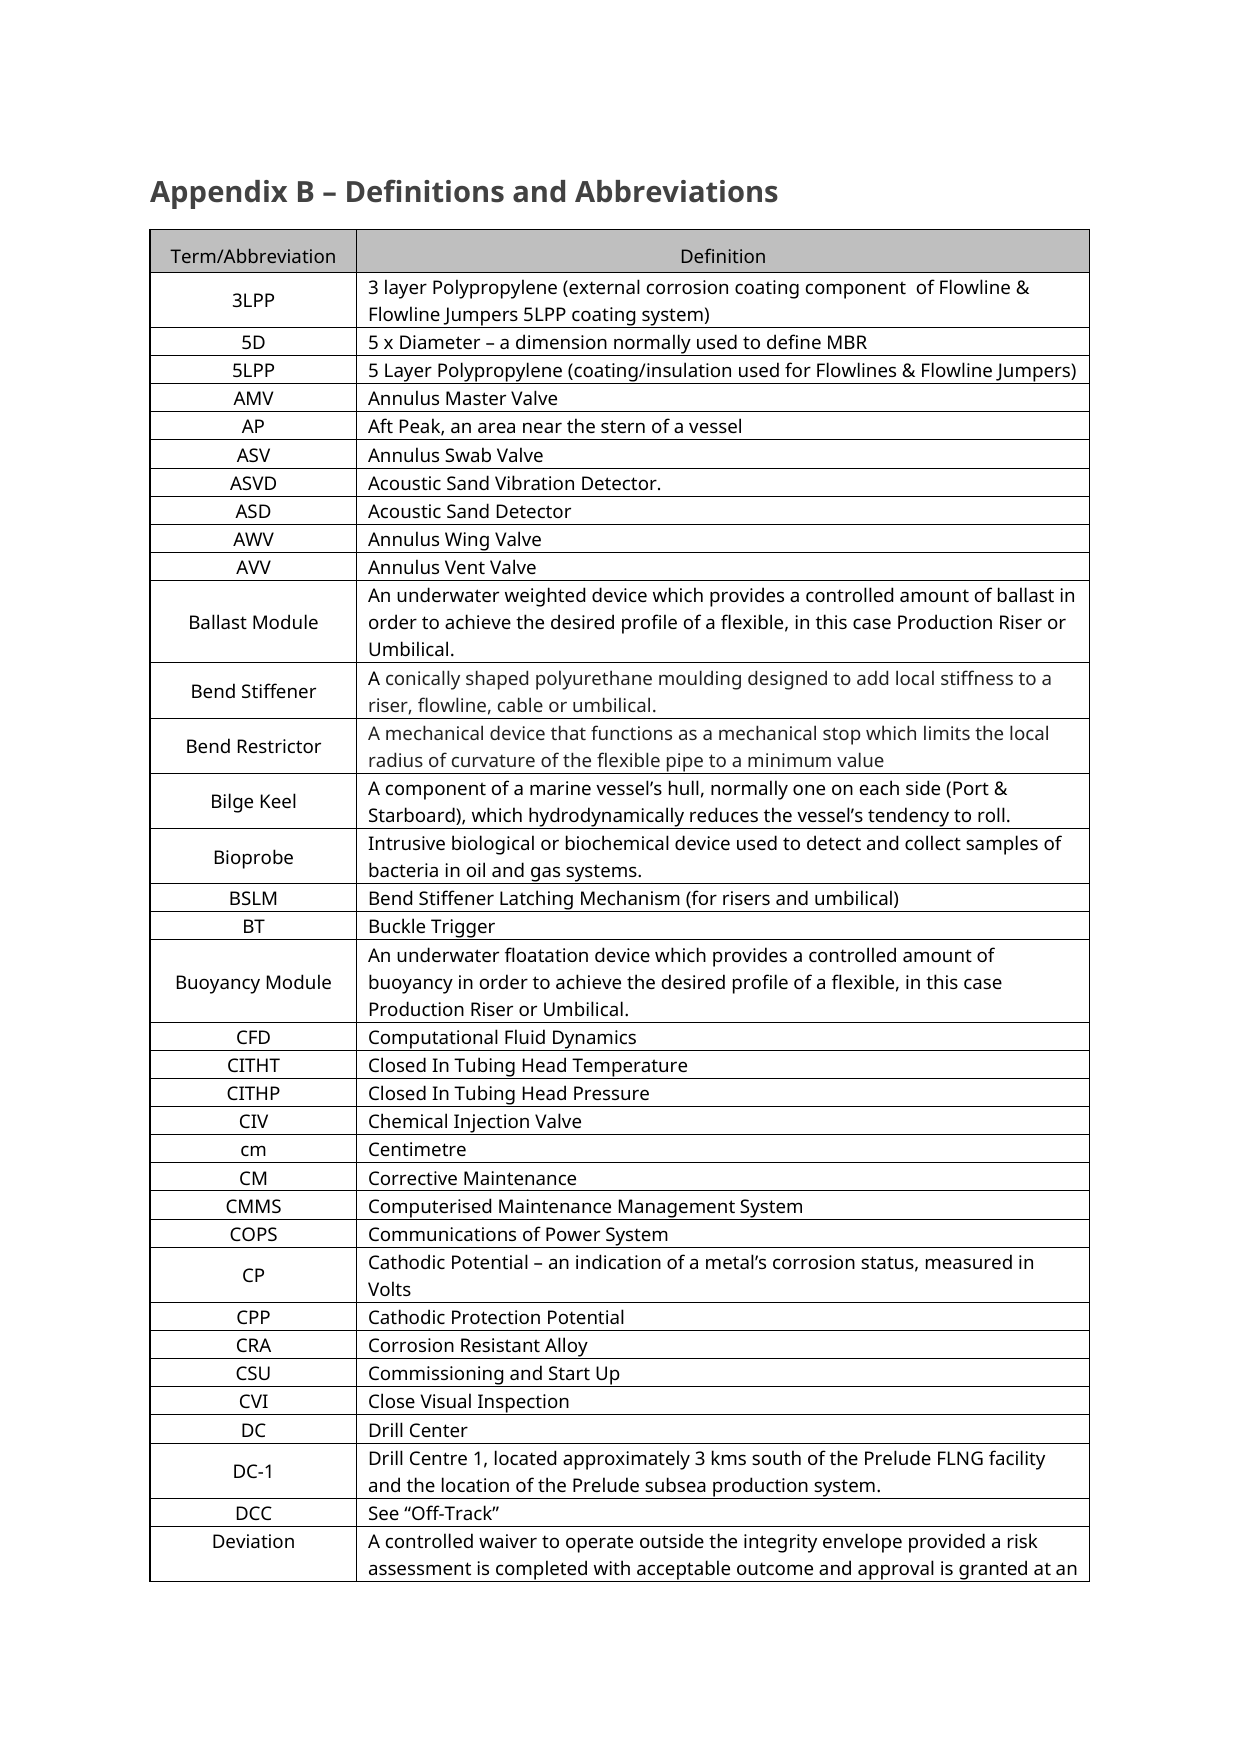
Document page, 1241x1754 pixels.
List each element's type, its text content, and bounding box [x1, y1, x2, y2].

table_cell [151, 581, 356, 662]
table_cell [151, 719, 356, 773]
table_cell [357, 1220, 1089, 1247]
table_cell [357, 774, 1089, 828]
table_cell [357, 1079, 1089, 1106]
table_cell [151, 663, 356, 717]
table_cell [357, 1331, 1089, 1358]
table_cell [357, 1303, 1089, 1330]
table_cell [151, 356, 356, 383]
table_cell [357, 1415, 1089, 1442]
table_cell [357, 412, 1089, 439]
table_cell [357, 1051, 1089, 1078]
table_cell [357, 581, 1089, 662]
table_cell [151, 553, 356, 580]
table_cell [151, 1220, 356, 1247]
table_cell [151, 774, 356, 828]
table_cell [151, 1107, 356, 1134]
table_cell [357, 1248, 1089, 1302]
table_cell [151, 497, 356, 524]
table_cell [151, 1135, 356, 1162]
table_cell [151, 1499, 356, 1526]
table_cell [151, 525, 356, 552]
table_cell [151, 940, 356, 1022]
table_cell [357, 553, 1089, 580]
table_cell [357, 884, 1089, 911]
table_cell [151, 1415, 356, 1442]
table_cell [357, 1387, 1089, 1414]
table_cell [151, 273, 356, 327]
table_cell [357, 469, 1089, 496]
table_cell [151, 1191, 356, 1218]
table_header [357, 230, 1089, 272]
subtitle Appendix B – Definitions and Abbreviations [150, 171, 1090, 211]
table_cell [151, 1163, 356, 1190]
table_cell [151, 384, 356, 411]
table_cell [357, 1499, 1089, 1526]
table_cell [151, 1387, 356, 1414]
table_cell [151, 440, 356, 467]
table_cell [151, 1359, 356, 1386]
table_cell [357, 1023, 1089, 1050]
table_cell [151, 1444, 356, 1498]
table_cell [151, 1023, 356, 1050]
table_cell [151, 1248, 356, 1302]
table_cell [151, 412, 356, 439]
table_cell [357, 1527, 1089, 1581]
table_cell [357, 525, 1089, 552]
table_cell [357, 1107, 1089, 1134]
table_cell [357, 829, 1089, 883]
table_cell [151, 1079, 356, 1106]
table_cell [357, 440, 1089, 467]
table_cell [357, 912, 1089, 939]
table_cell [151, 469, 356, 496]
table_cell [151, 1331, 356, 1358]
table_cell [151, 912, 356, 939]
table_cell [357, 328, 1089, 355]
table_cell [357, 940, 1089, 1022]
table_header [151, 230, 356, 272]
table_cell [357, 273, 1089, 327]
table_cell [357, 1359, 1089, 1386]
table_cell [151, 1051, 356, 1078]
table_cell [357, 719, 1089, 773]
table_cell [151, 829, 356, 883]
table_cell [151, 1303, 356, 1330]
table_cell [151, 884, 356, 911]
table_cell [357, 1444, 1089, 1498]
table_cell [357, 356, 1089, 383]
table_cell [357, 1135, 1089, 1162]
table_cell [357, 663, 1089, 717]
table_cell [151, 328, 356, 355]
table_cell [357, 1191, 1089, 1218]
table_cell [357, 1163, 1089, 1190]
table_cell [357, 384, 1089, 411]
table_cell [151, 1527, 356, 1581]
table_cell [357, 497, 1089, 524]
